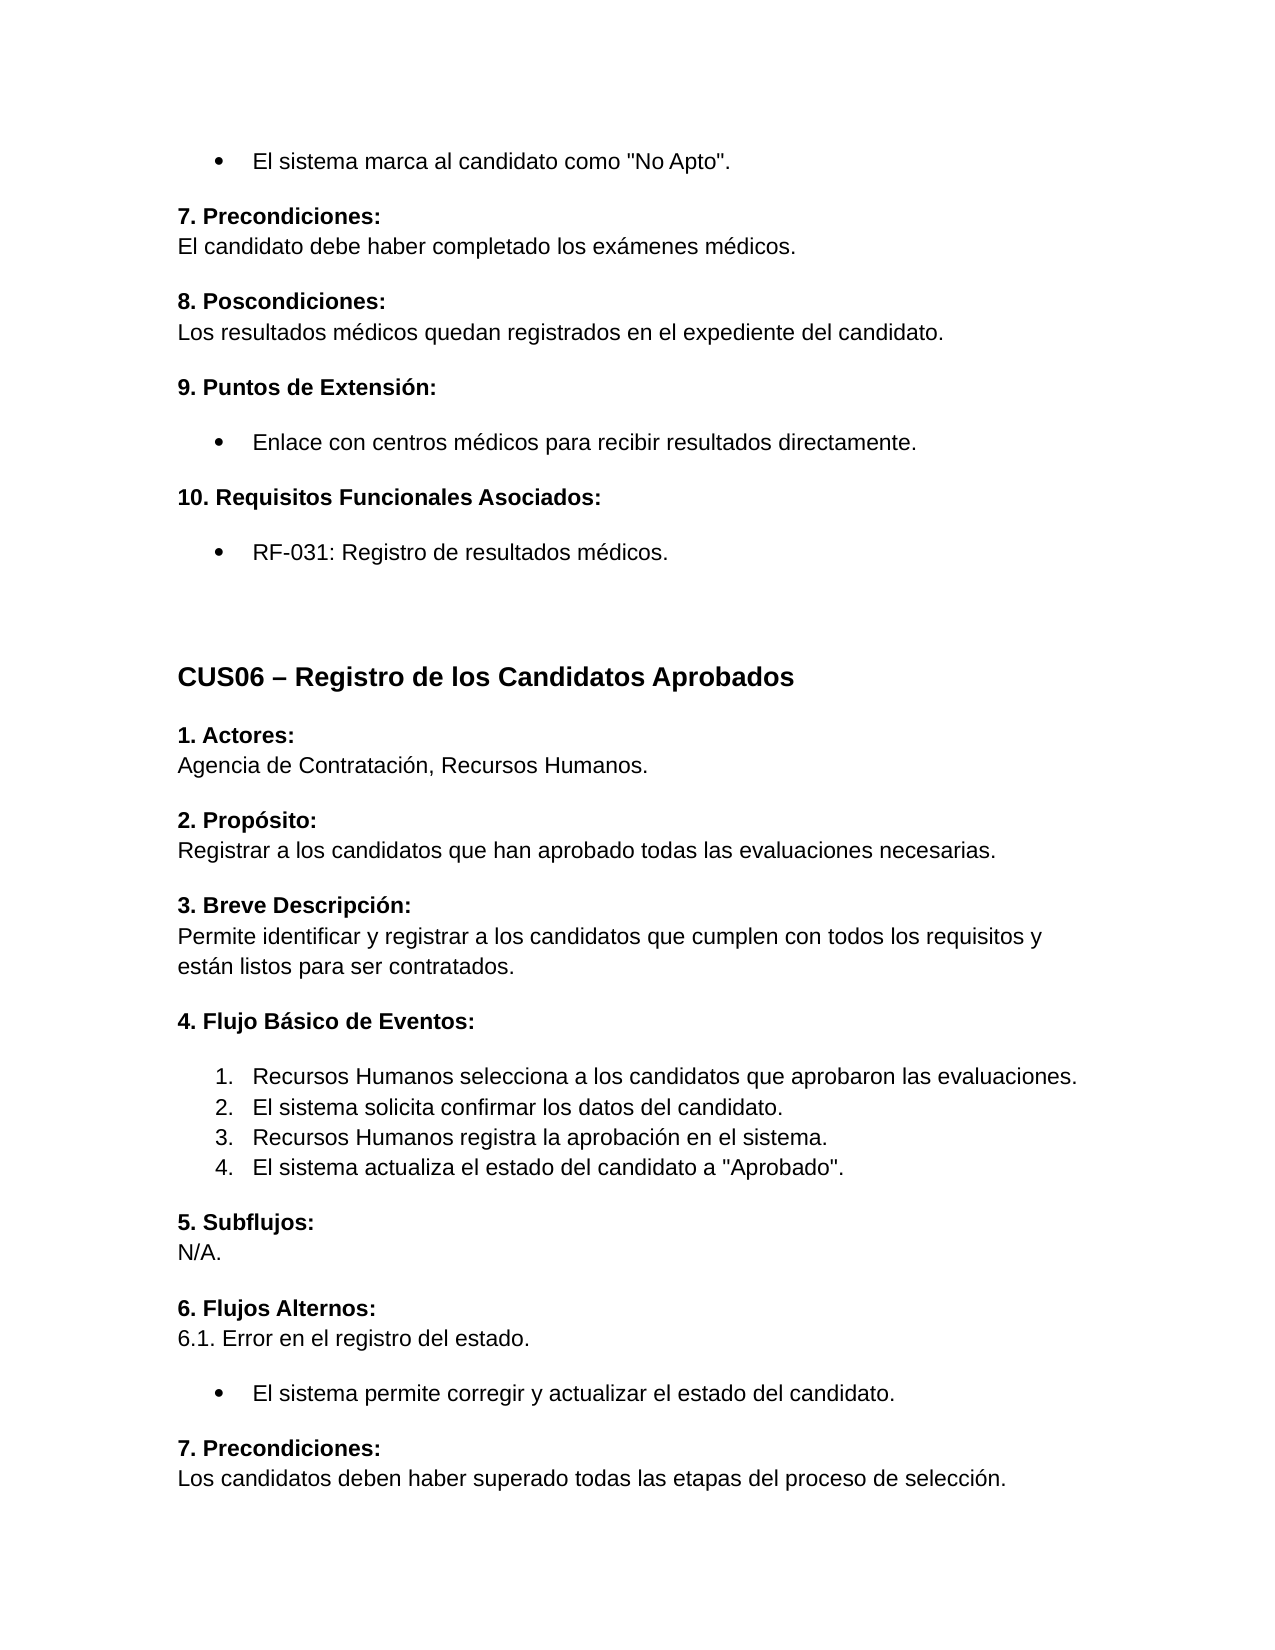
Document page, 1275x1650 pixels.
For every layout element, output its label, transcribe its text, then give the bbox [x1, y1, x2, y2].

text 7. Precondiciones: Los candidatos deben haber superado todas las etapas del proceso de selección. [177, 1435, 1098, 1492]
text 8. Poscondiciones: Los resultados médicos quedan registrados en el expediente del candidato. [177, 288, 1098, 345]
text 1. Actores: Agencia de Contratación, Recursos Humanos. [177, 722, 1098, 778]
text 7. Precondiciones: El candidato debe haber completado los exámenes médicos. [177, 203, 1098, 259]
list RF-031: Registro de resultados médicos. [215, 539, 1098, 566]
list El sistema solicita confirmar los datos del candidato. [215, 1093, 1098, 1120]
subtitle CUS06 – Registro de los Candidatos Aprobados [177, 661, 1098, 692]
list El sistema permite corregir y actualizar el estado del candidato. [215, 1380, 1098, 1406]
list Recursos Humanos registra la aprobación en el sistema. [215, 1124, 1098, 1150]
text 4. Flujo Básico de Eventos: [177, 1008, 1098, 1034]
text 2. Propósito: Registrar a los candidatos que han aprobado todas las evaluaciones necesarias. [177, 807, 1098, 864]
text 9. Puntos de Extensión: [177, 374, 1098, 400]
list Enlace con centros médicos para recibir resultados directamente. [215, 429, 1098, 455]
list El sistema marca al candidato como "No Apto". [215, 148, 1098, 174]
text 5. Subflujos: N/A. [177, 1209, 1098, 1266]
text 3. Breve Descripción: Permite identificar y registrar a los candidatos que cumplen con todos los requisitos y están listos para ser contratados. [177, 892, 1098, 979]
list Recursos Humanos selecciona a los candidatos que aprobaron las evaluaciones. [215, 1063, 1098, 1090]
text 6. Flujos Alternos: 6.1. Error en el registro del estado. [177, 1294, 1098, 1351]
list El sistema actualiza el estado del candidato a "Aprobado". [215, 1154, 1098, 1180]
text 10. Requisitos Funcionales Asociados: [177, 484, 1098, 510]
